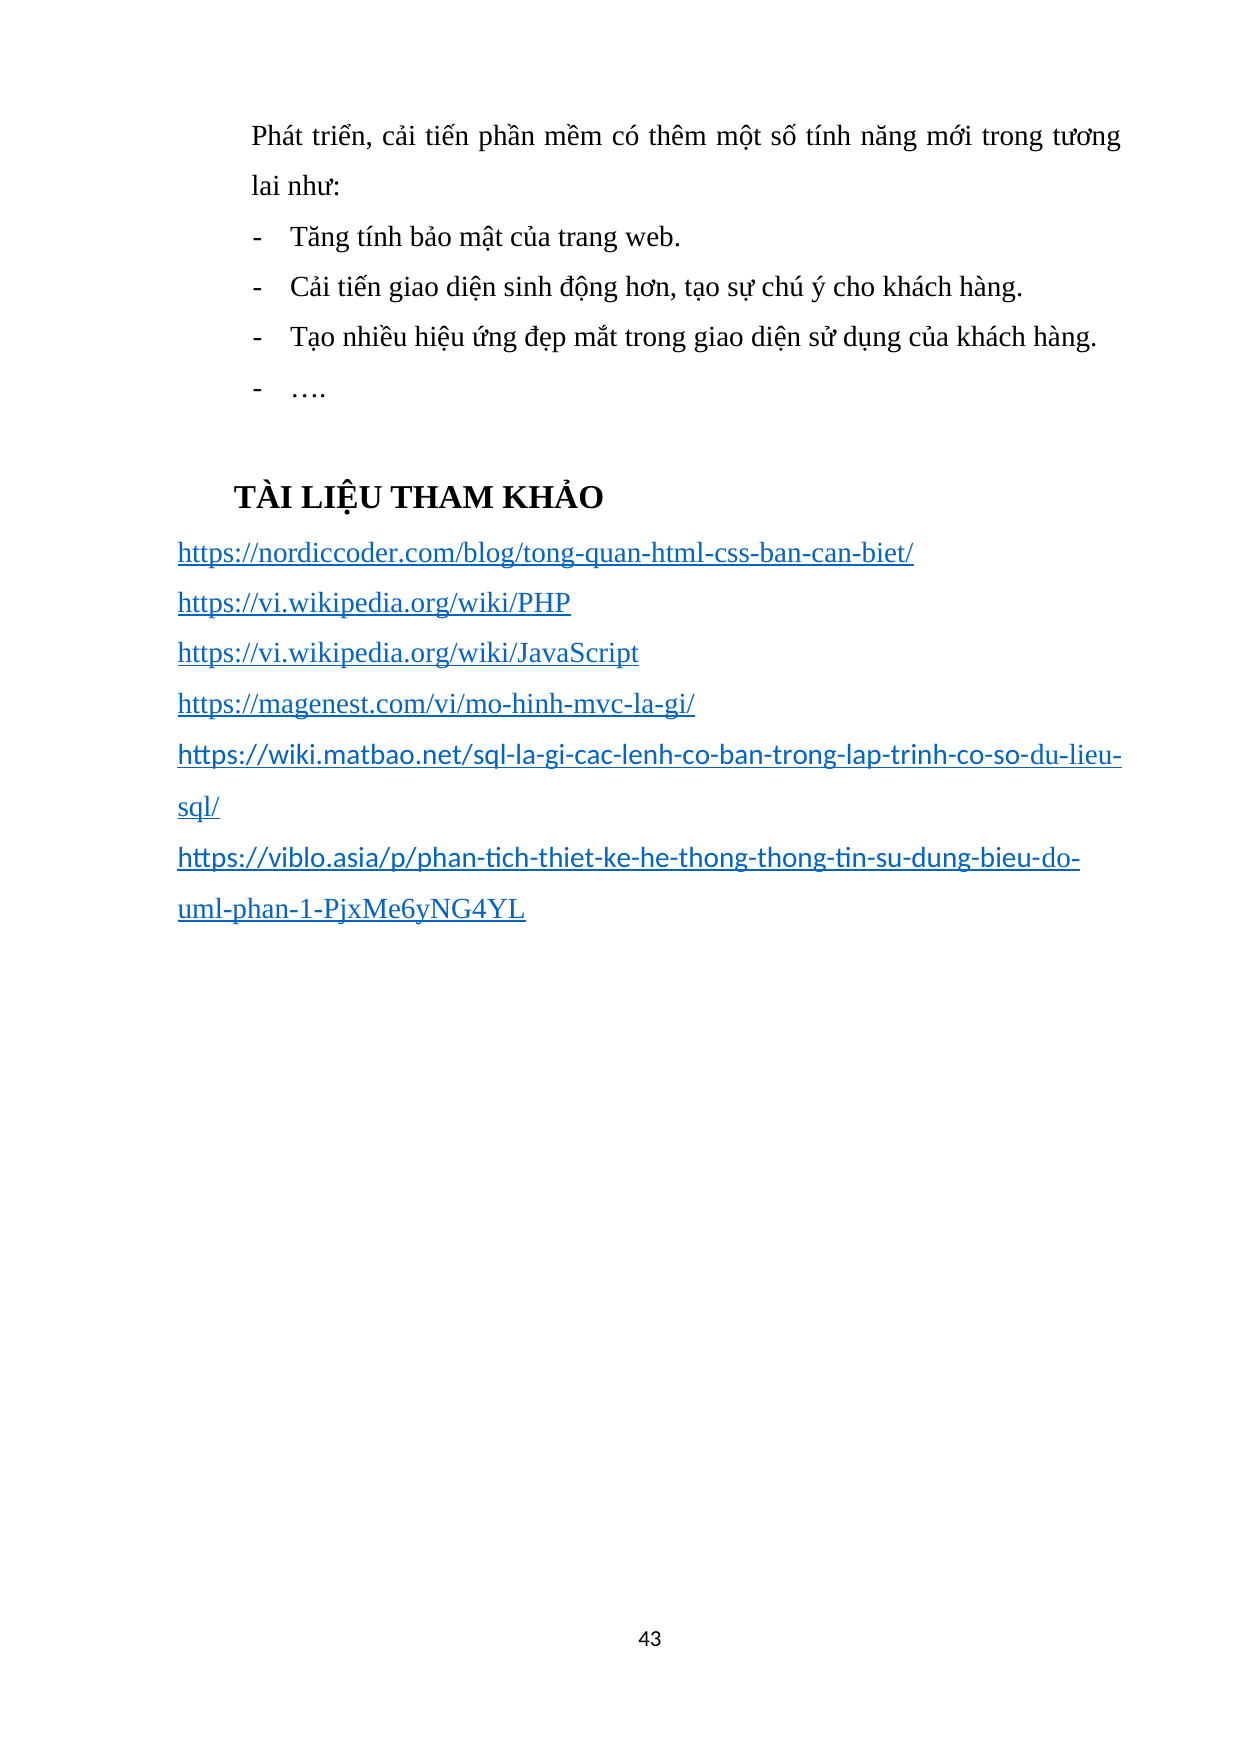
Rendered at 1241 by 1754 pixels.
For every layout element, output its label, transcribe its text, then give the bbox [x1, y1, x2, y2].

text https://nordiccoder.com/blog/tong-quan-html-css-ban-can-biet/ [177, 535, 1122, 568]
text https://wiki.matbao.net/sql-la-gi-cac-lenh-co-ban-trong-lap-trinh-co-so-du-lieu-sql/ [177, 768, 1122, 822]
list Tạo nhiều hiệu ứng đẹp mắt trong giao diện sử dụng của khách hàng. [252, 319, 1122, 353]
text Phát triển, cải tiến phần mềm có thêm một số tính năng mới trong tương lai như: [251, 118, 1122, 202]
list Cải tiến giao diện sinh động hơn, tạo sự chú ý cho khách hàng. [252, 269, 1122, 303]
subtitle TÀI LIỆU THAM KHẢO [177, 477, 1122, 516]
text https://vi.wikipedia.org/wiki/PHP [177, 585, 1122, 619]
text https://viblo.asia/p/phan-tich-thiet-ke-he-thong-thong-tin-su-dung-bieu-do-uml-phan-1-PjxMe6yNG4YL [177, 839, 1122, 925]
text https://vi.wikipedia.org/wiki/JavaScript [177, 636, 1122, 669]
text https://magenest.com/vi/mo-hinh-mvc-la-gi/ [177, 686, 1122, 719]
list Tăng tính bảo mật của trang web. [252, 219, 1122, 252]
text https://wiki.matbao.net/sql-la-gi-cac-lenh-co-ban-trong-lap-trinh-co-so-du-lieu-sql/ [177, 736, 1122, 767]
list …. [252, 370, 1122, 403]
